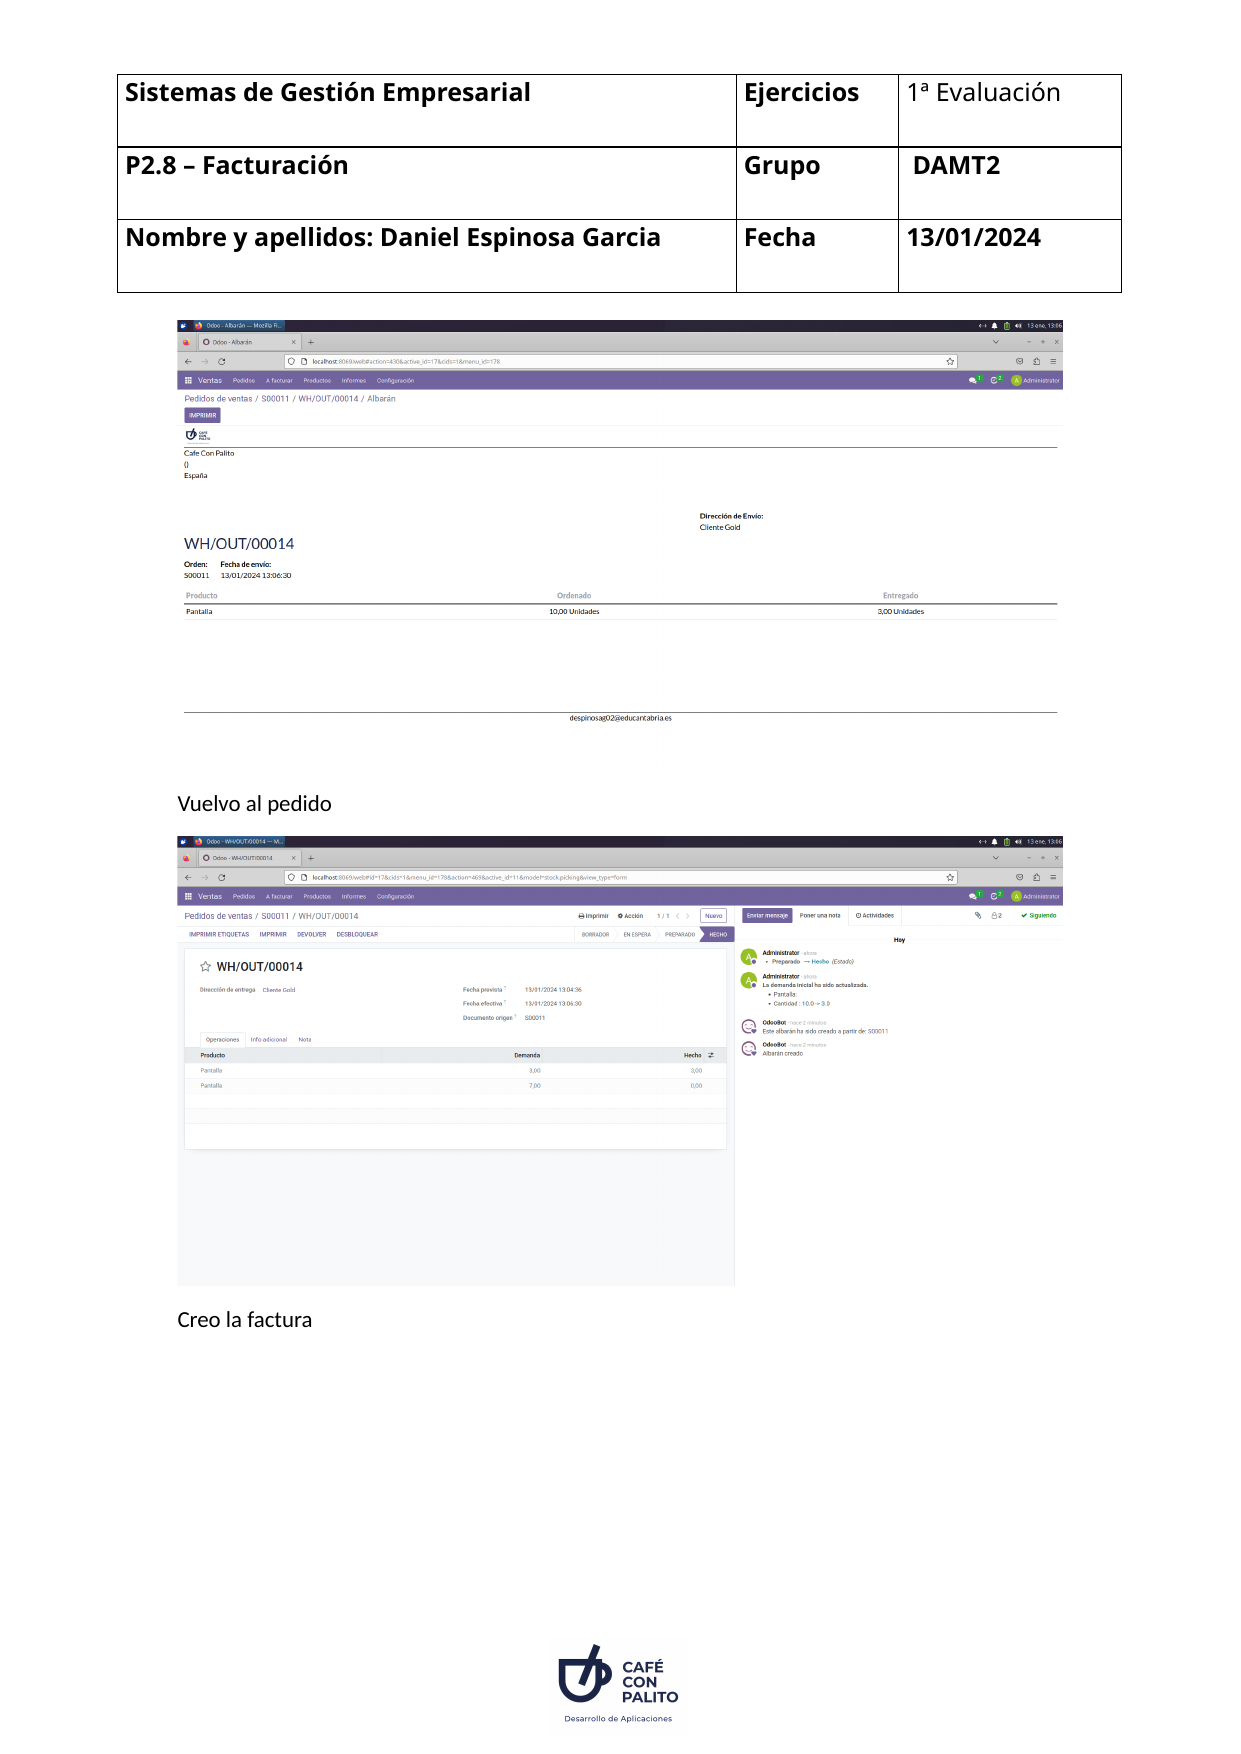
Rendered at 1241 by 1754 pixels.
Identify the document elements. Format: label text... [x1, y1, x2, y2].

text Vuelvo al pedido [177, 789, 1063, 817]
picture [177, 836, 1063, 1286]
picture [177, 320, 1063, 771]
text Creo la factura [177, 1305, 1063, 1333]
picture [549, 1635, 688, 1736]
